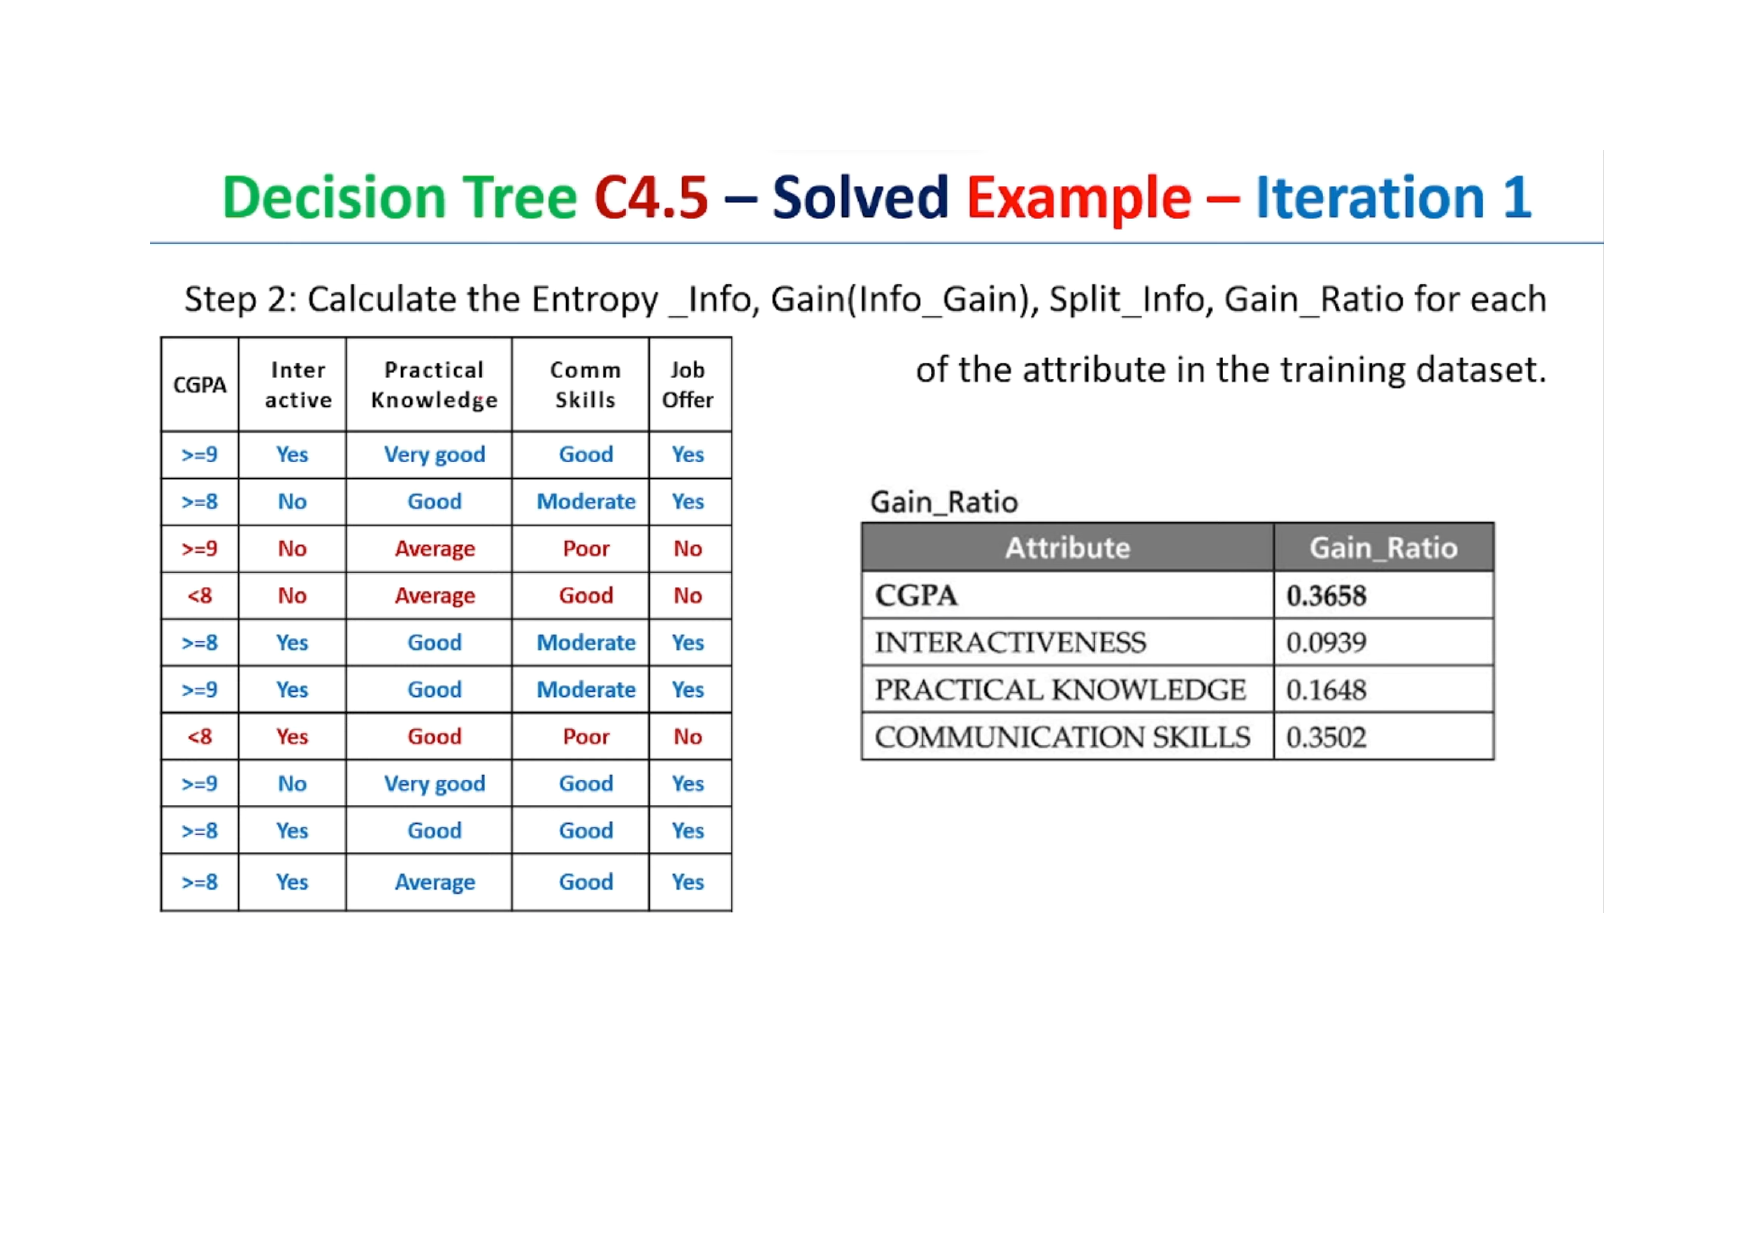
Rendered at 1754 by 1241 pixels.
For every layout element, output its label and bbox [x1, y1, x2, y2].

picture [150, 150, 1604, 913]
